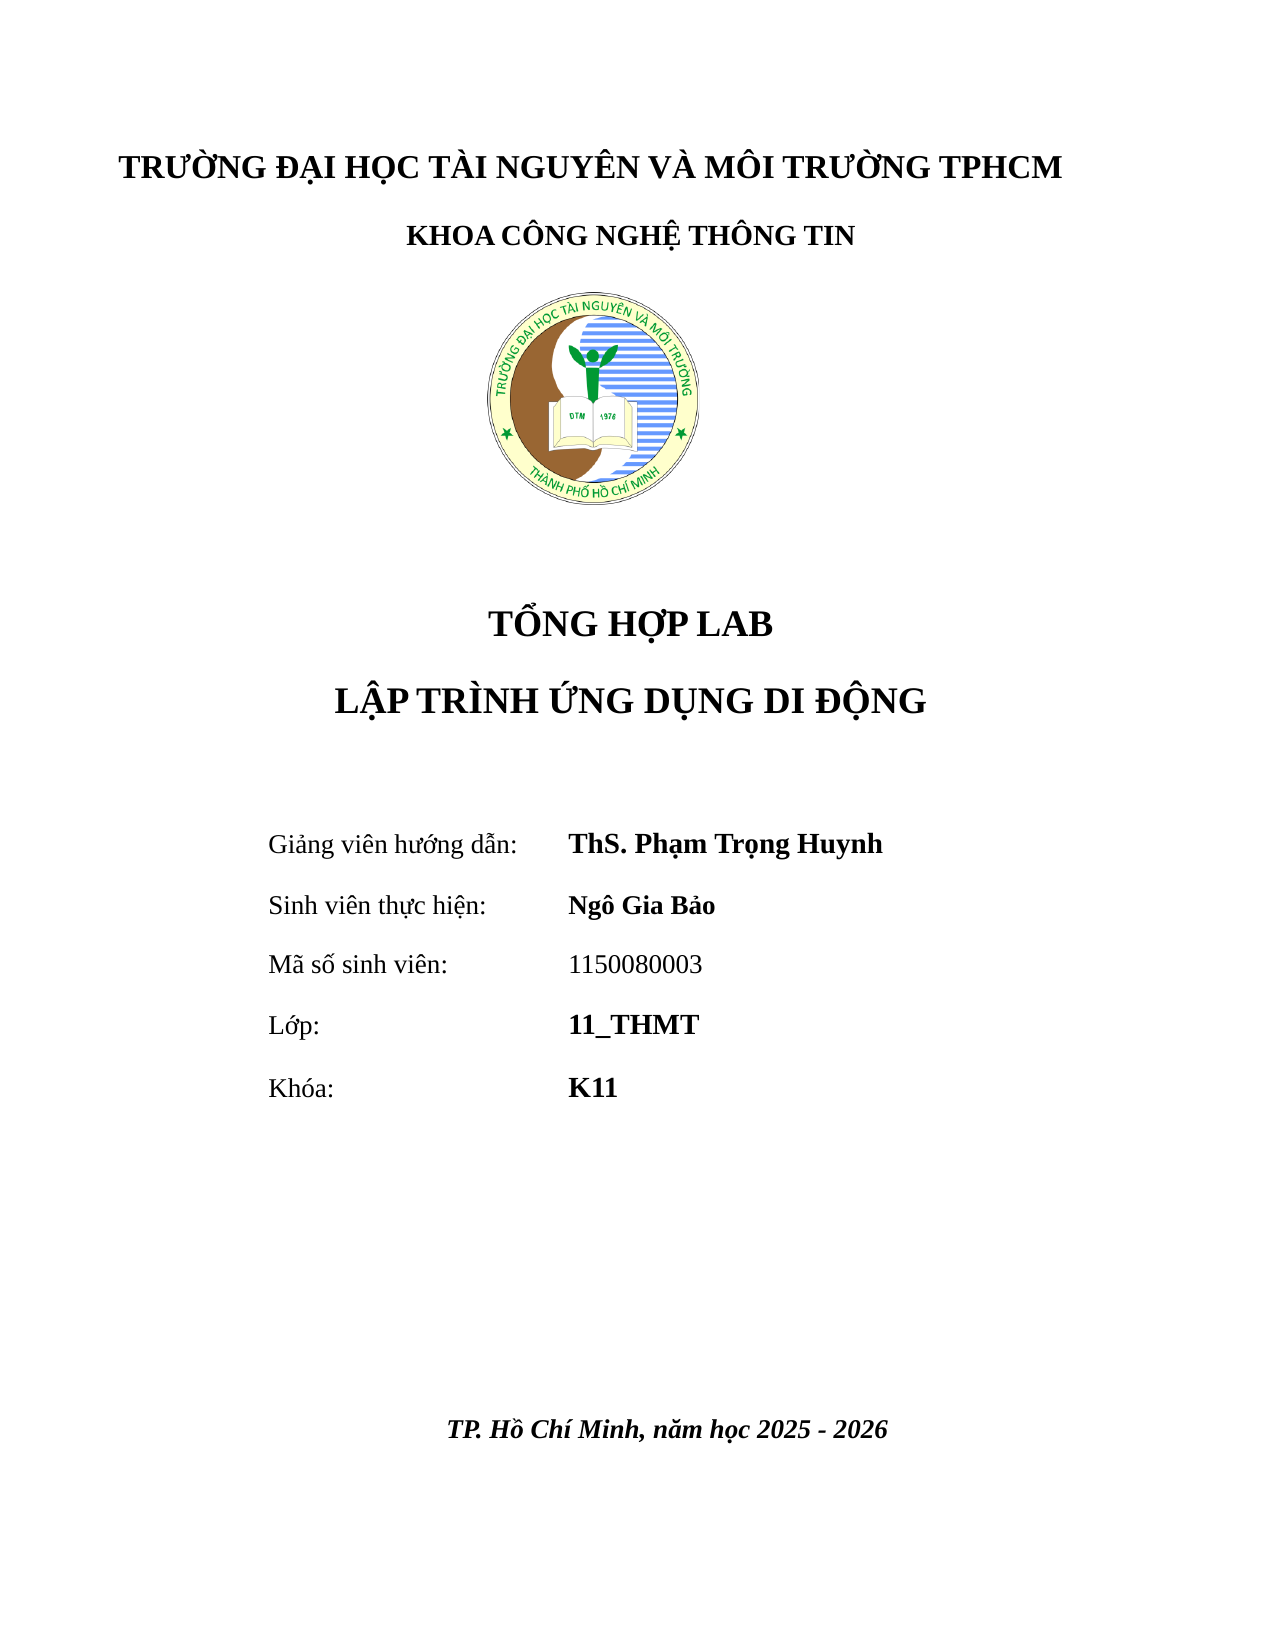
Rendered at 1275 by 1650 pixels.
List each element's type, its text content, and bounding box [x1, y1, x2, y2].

text Giảng viên hướng dẫn: ThS. Phạm Trọng Huynh [193, 826, 1068, 859]
text TP. Hồ Chí Minh, năm học 2025 - 2026 [193, 1413, 1068, 1444]
text Lớp: 11_THMT [193, 1007, 1068, 1041]
text TRƯỜNG ĐẠI HỌC TÀI NGUYÊN VÀ MÔI TRƯỜNG TPHCM [118, 148, 1068, 186]
text TỔNG HỢP LAB [118, 602, 1068, 645]
text Mã số sinh viên: 1150080003 [193, 948, 1068, 979]
picture [487, 292, 700, 505]
text LẬP TRÌNH ỨNG DỤNG DI ĐỘNG [118, 679, 1068, 722]
text KHOA CÔNG NGHỆ THÔNG TIN [118, 218, 1068, 251]
text Sinh viên thực hiện: Ngô Gia Bảo [193, 889, 1068, 920]
text Khóa: K11 [193, 1070, 1068, 1103]
